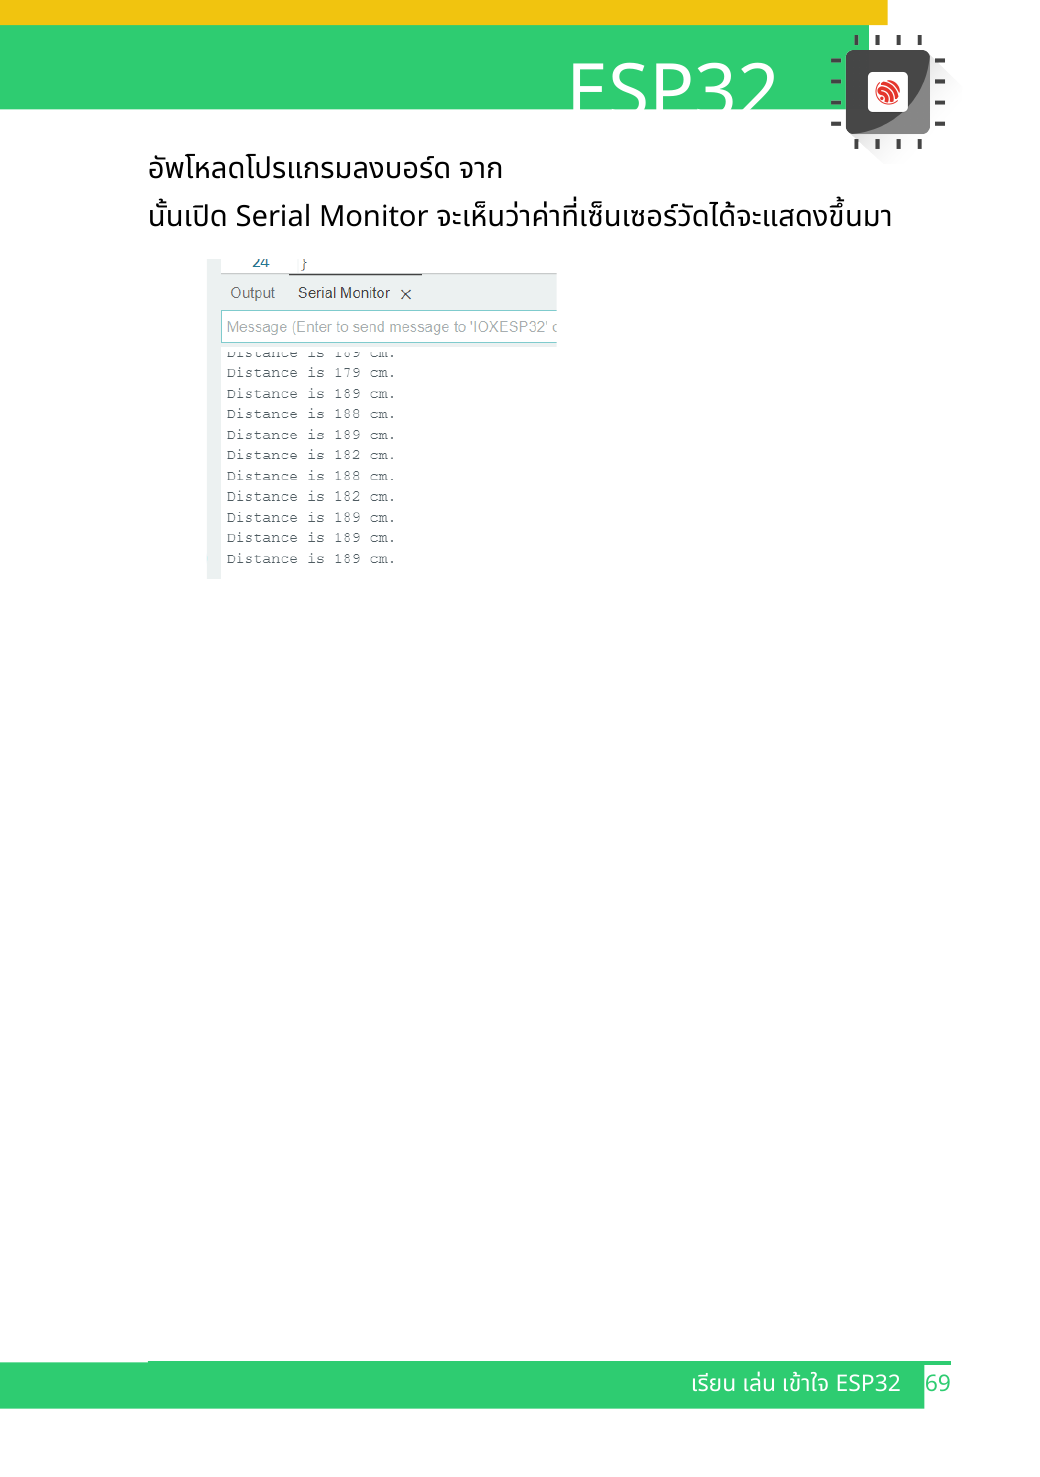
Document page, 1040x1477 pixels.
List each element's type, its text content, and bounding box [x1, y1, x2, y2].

picture [206, 259, 557, 579]
picture [828, 35, 980, 164]
text อัพโหลดโปรแกรมลงบอร์ด จากนั้นเปิด Serial Monitor จะเห็นว่าค่าที่เซ็นเซอร์วัดได้จะแสดงขึ้นมา [148, 148, 951, 239]
